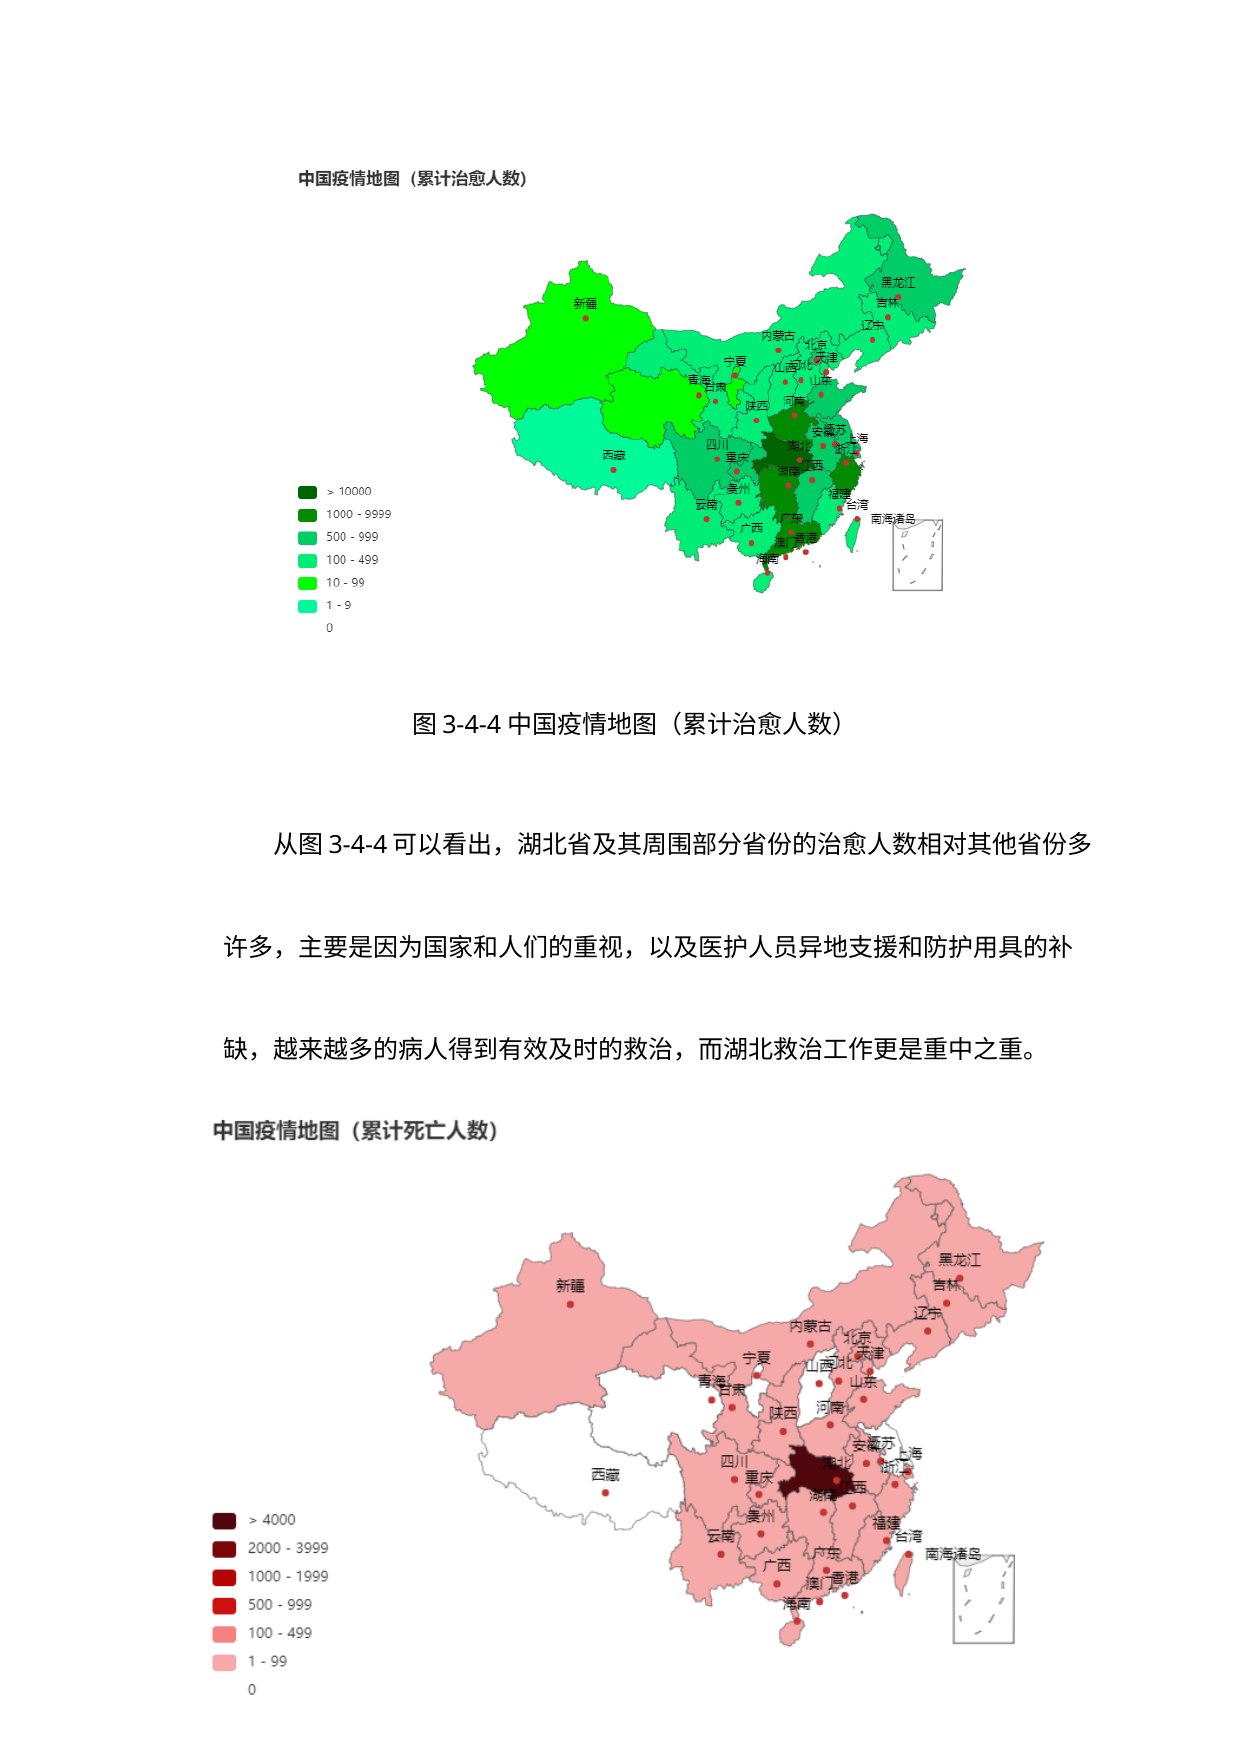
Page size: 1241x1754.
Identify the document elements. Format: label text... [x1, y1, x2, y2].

picture [291, 165, 979, 660]
text 从图3-4-4可以看出，湖北省及其周围部分省份的治愈人数相对其他省份多许多，主要是因为国家和人们的重视，以及医护人员异地支援和防护用具的补缺，越来越多的病人得到有效及时的救治，而湖北救治工作更是重中之重。 [223, 808, 1092, 1082]
picture [202, 1114, 1068, 1703]
text 图3-4-4 中国疫情地图（累计治愈人数） [177, 688, 1092, 756]
